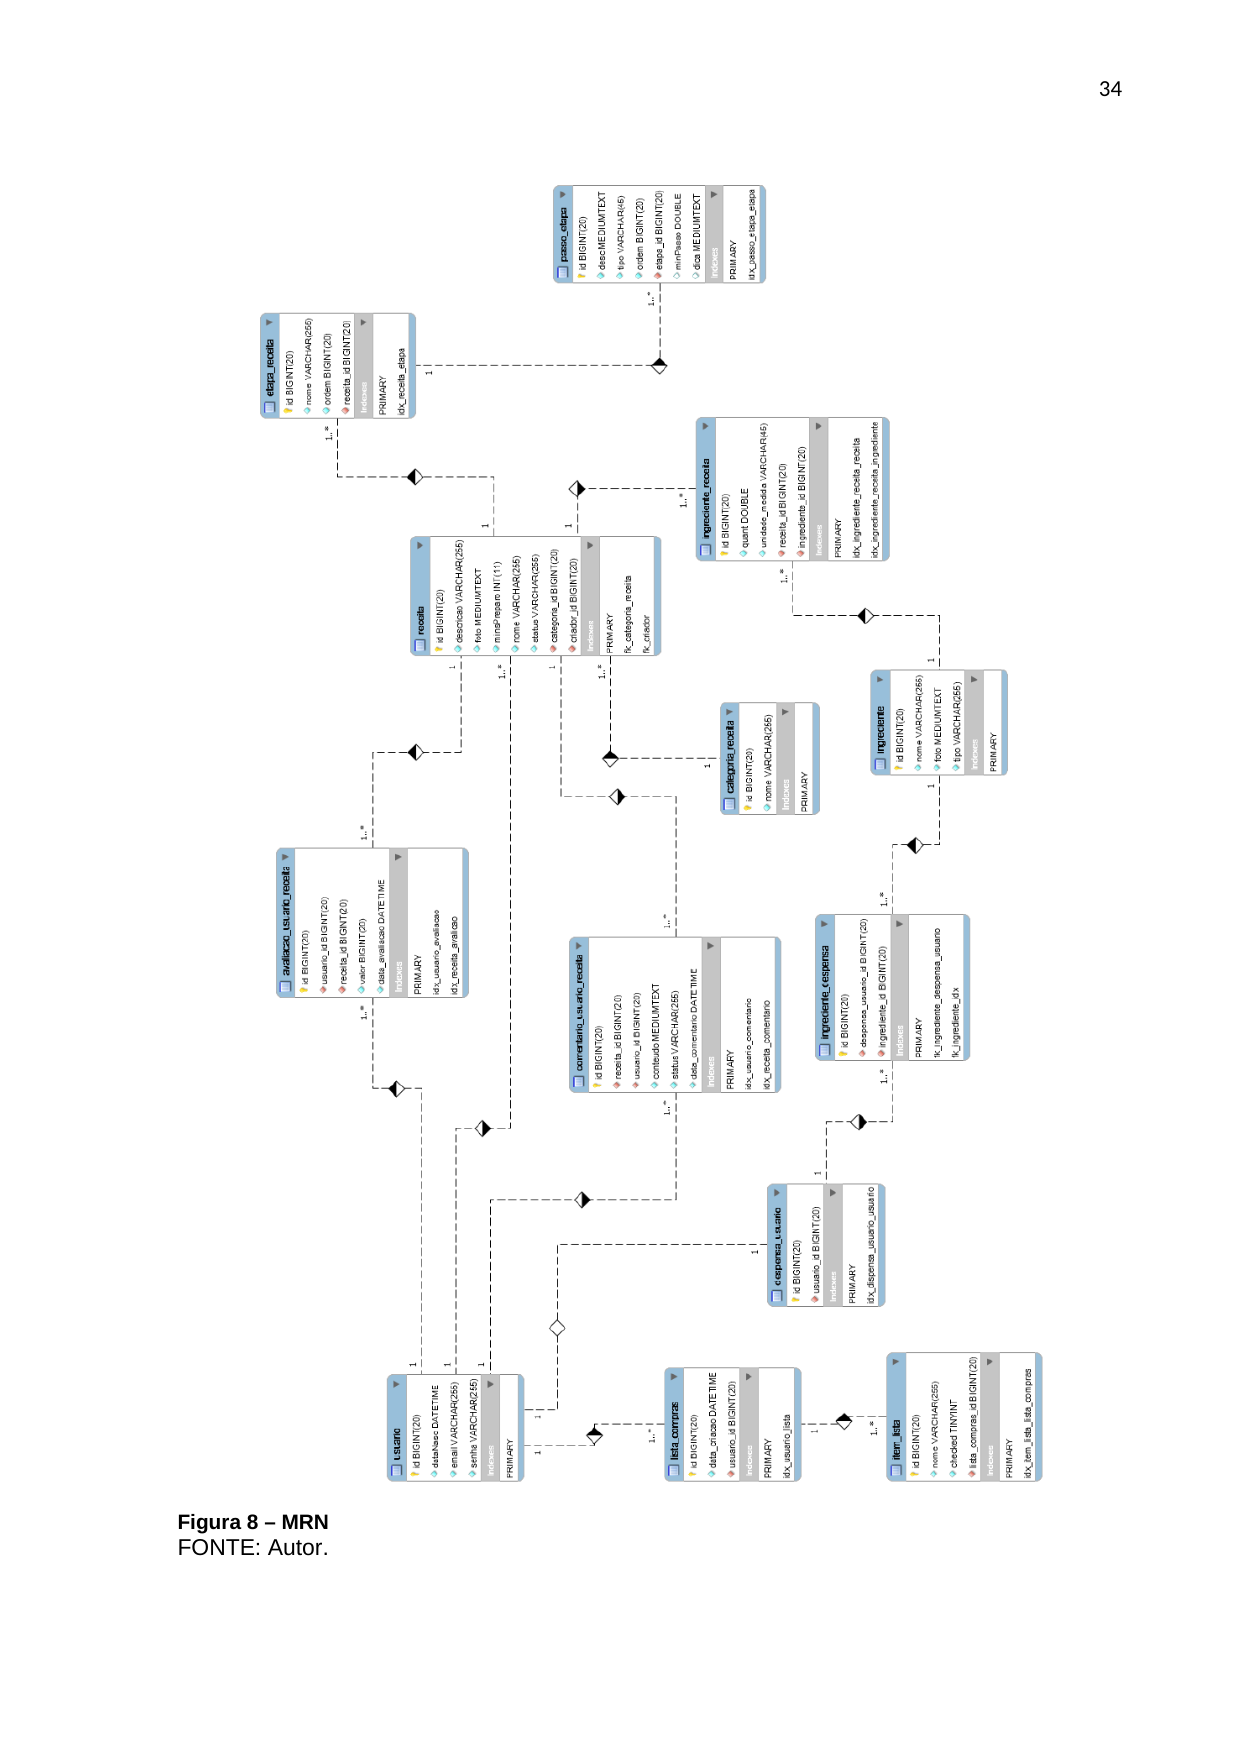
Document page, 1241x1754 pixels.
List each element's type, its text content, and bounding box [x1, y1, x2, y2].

picture [252, 179, 1049, 1488]
text FONTE: Autor. [177, 1534, 1122, 1560]
